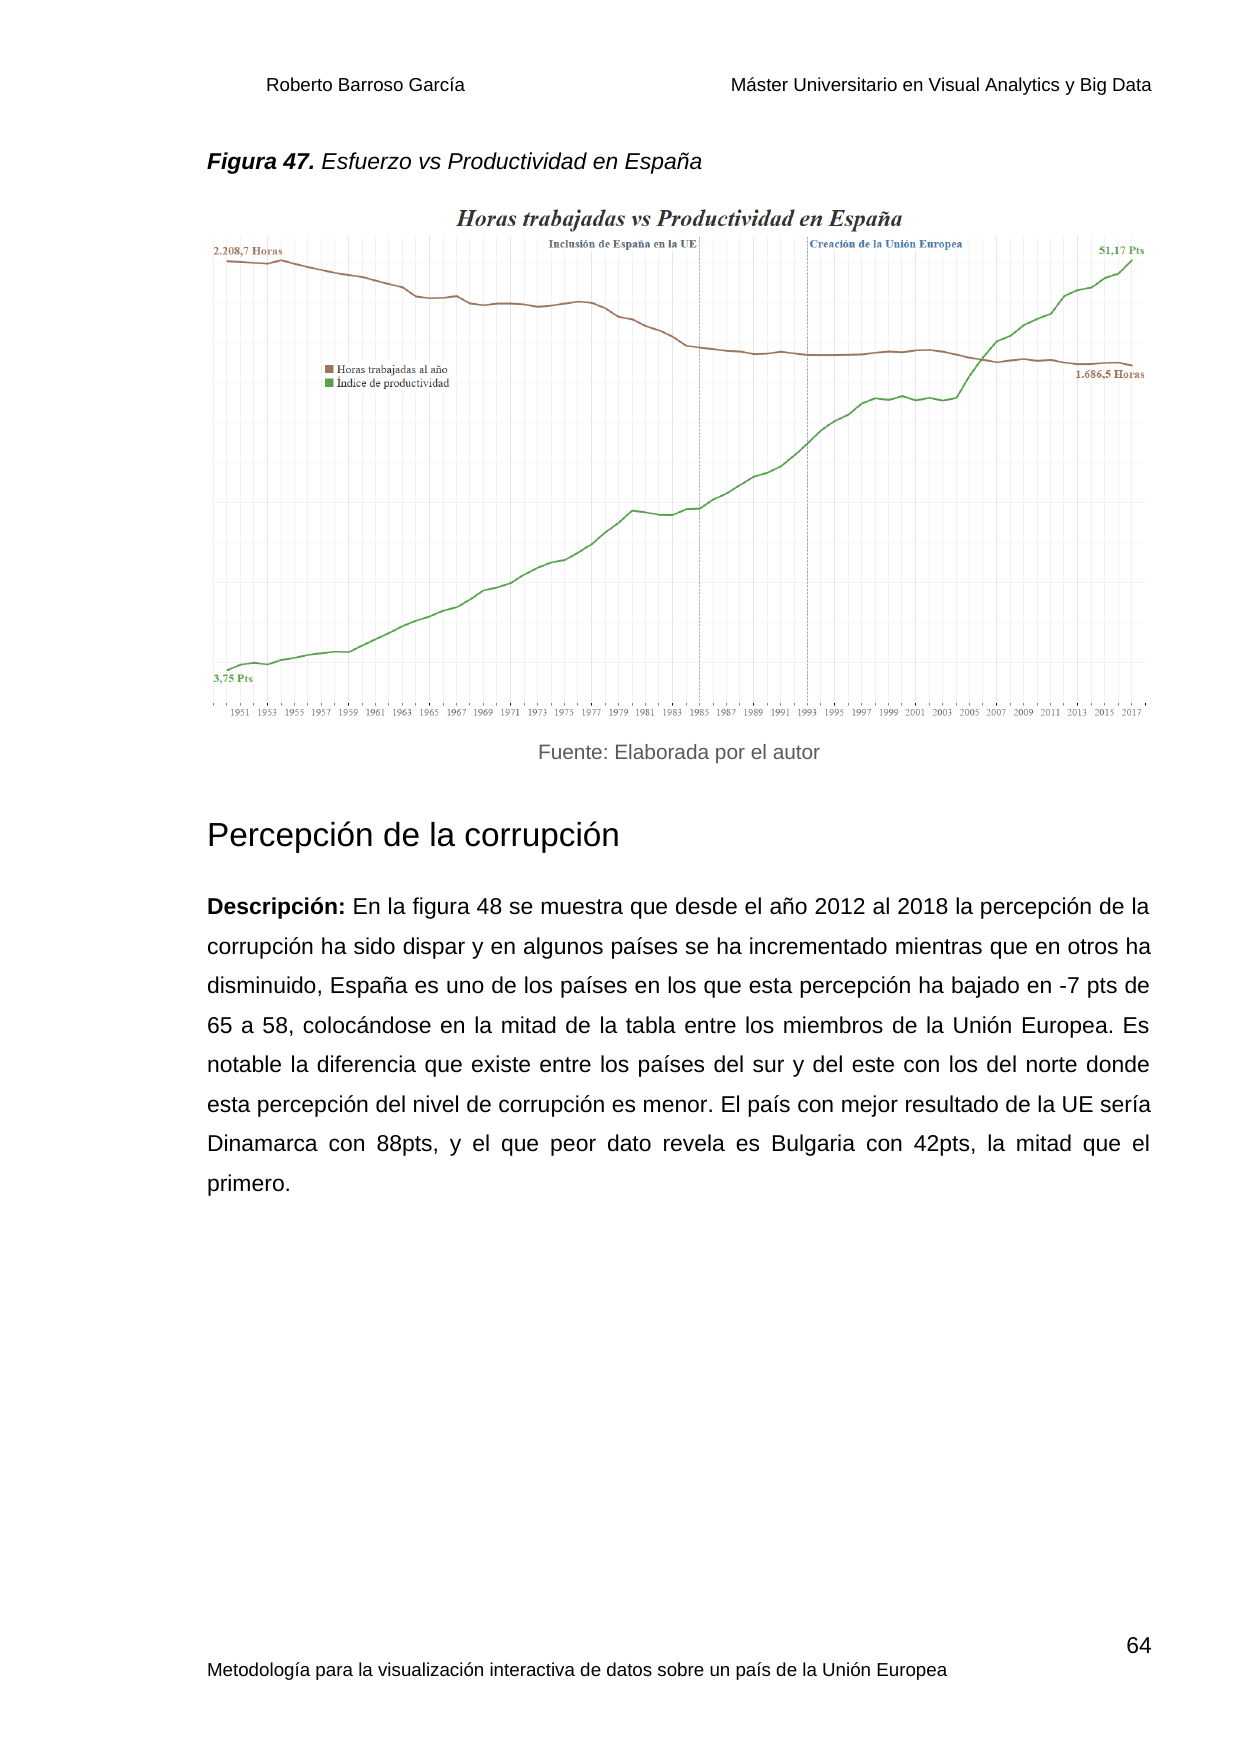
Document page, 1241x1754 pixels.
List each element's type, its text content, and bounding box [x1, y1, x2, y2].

text Percepción de la corrupción [207, 815, 1152, 853]
text Figura 47. Esfuerzo vs Productividad en España [207, 148, 1152, 174]
text Descripción: En la figura 48 se muestra que desde el año 2012 al 2018 la percepción de la corrupción ha sido dispar y en algunos países se ha incrementado mientras que en otros ha disminuido, España es uno de los países en los que esta percepción ha bajado en -7 pts de 65 a 58, colocándose en la mitad de la tabla entre los miembros de la Unión Europea. Es notable la diferencia que existe entre los países del sur y del este con los del norte donde esta percepción del nivel de corrupción es menor. El país con mejor resultado de la UE sería Dinamarca con 88pts, y el que peor dato revela es Bulgaria con 42pts, la mitad que el primero. [207, 893, 1152, 1196]
picture [206, 195, 1152, 727]
text Fuente: Elaborada por el autor [207, 739, 1152, 763]
